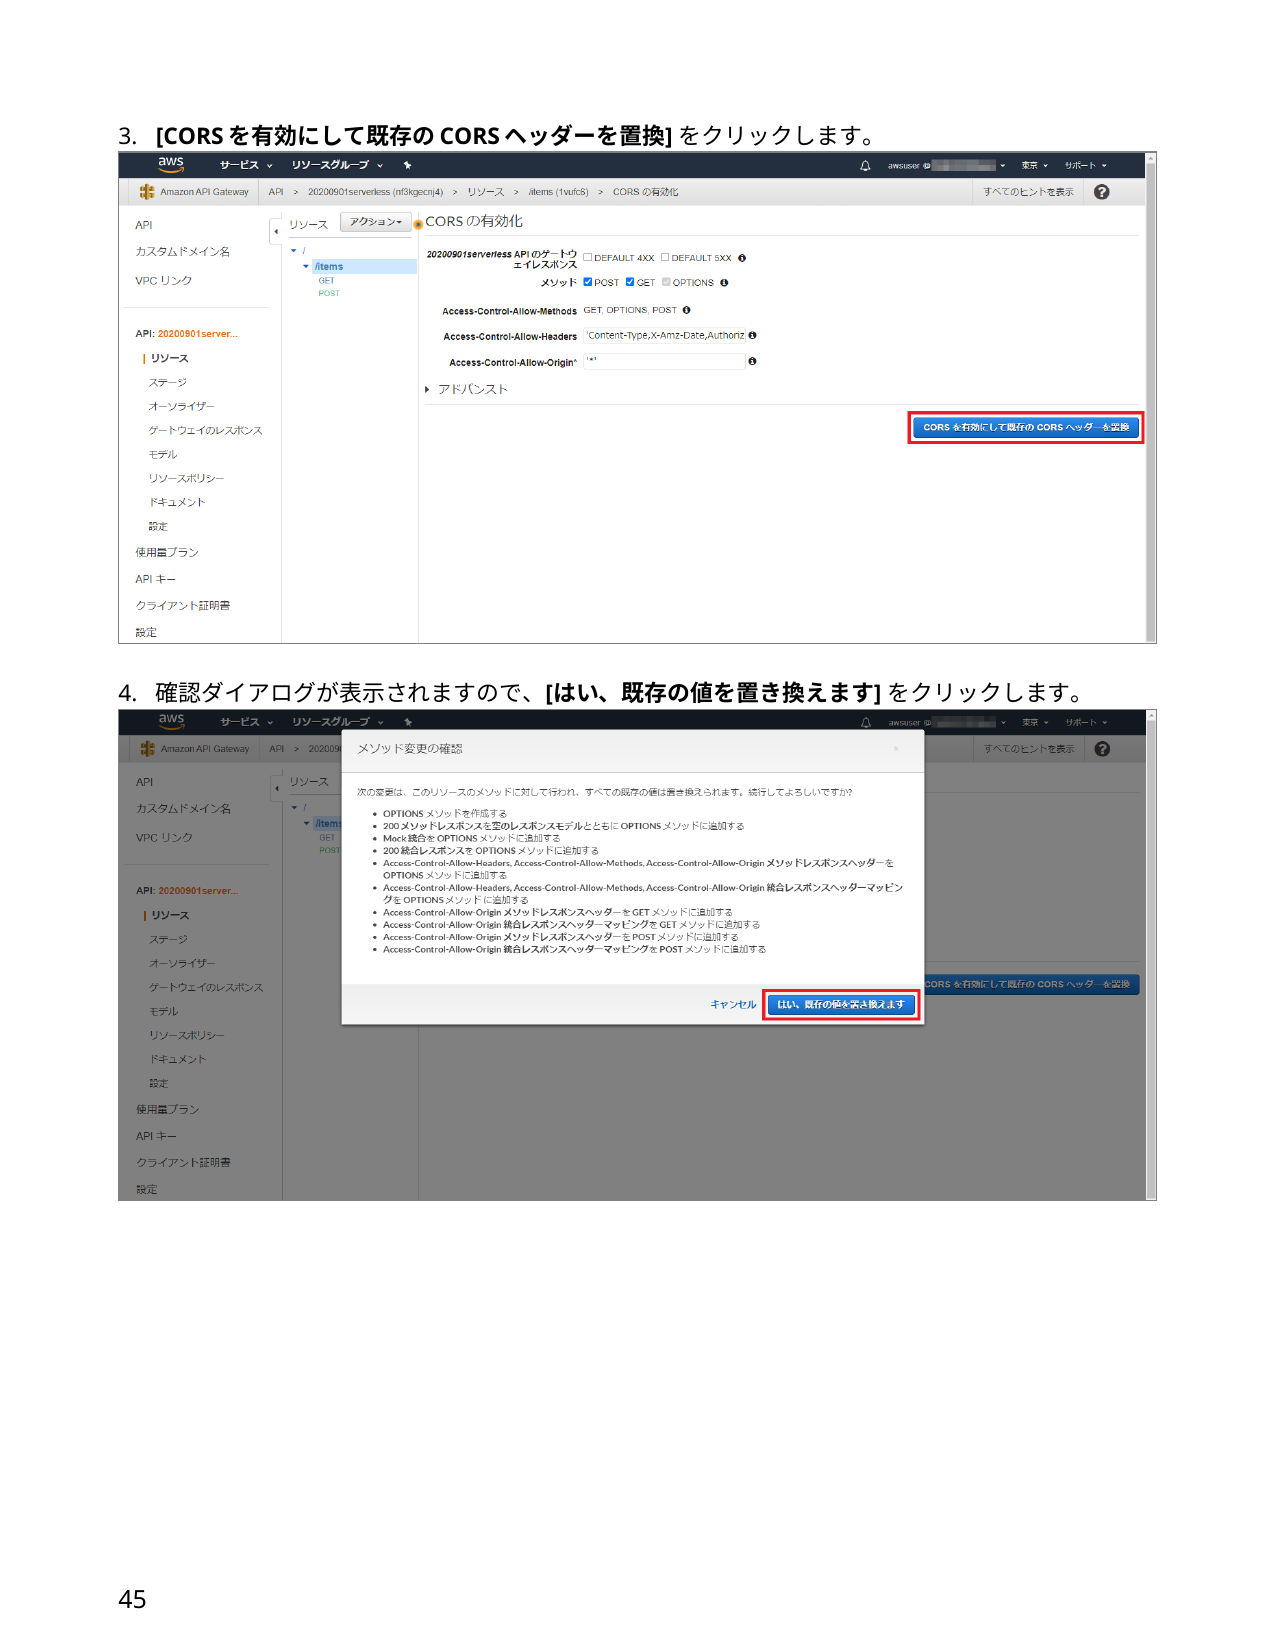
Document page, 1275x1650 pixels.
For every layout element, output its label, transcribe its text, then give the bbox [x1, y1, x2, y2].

picture [119, 710, 1156, 1200]
picture [119, 153, 1156, 643]
list [CORSを有効にして既存のCORSヘッダーを置換] をクリックします。 [118, 118, 1157, 151]
list 確認ダイアログが表示されますので、[はい、既存の値を置き換えます] をクリックします。 [118, 675, 1157, 708]
